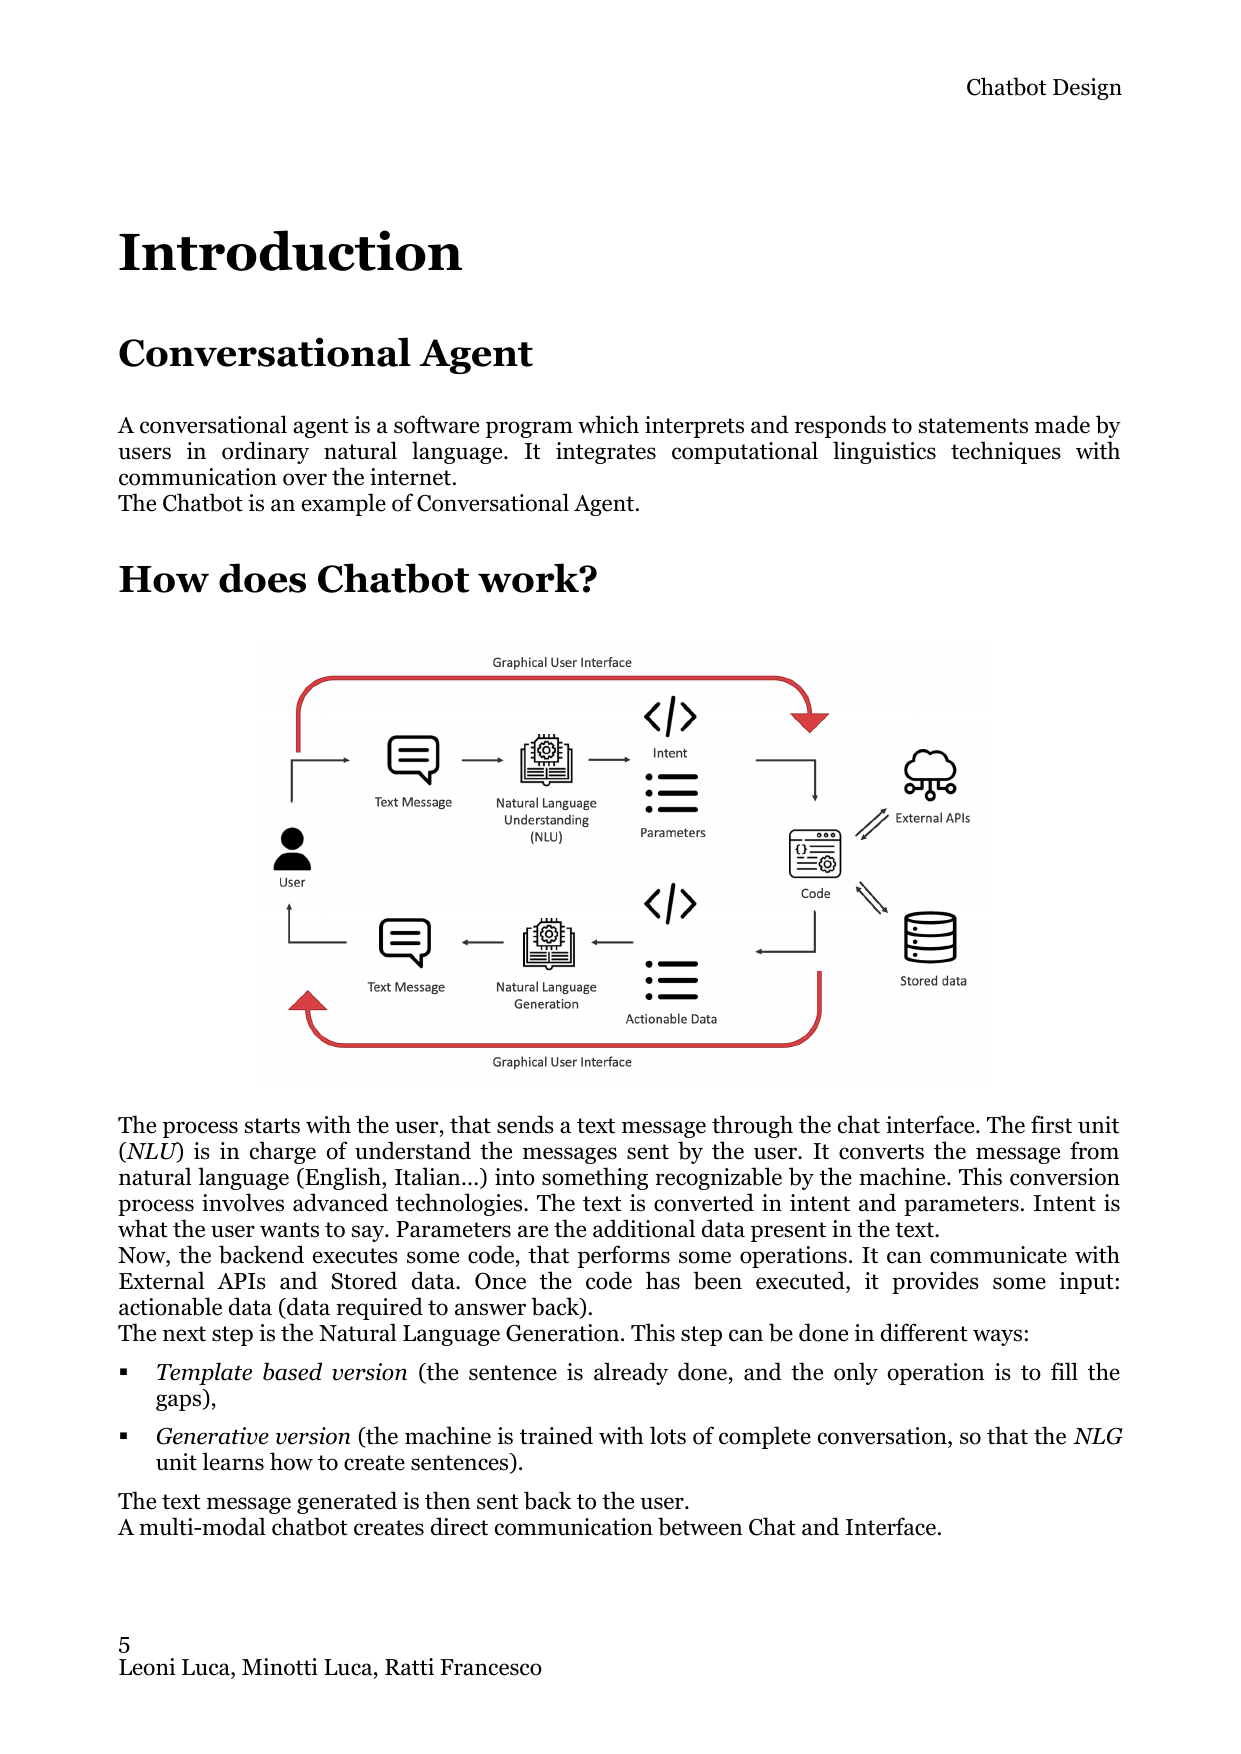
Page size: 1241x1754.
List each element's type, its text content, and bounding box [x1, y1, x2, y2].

text The next step is the Natural Language Generation. This step can be done in different ways: [118, 1321, 1122, 1347]
text A conversational agent is a software program which interprets and responds to statements made by users in ordinary natural language. It integrates computational linguistics techniques with communication over the internet. [118, 412, 1122, 490]
text The process starts with the user, that sends a text message through the chat interface. The first unit (NLU) is in charge of understand the messages sent by the user. It converts the message from natural language (English, Italian…) into something recognizable by the machine. This conversion process involves advanced technologies. The text is converted in intent and parameters. Intent is what the user wants to say. Parameters are the additional data present in the text. [118, 1112, 1122, 1242]
subtitle Introduction [118, 223, 1122, 282]
subtitle How does Chatbot work? [118, 558, 1122, 600]
text Now, the backend executes some code, that performs some operations. It can communicate with External APIs and Stored data. Once the code has been executed, it provides some input: actionable data (data required to answer back). [118, 1242, 1122, 1321]
list Template based version (the sentence is already done, and the only operation is to fill the gaps), [118, 1359, 1122, 1411]
text A multi-modal chatbot creates direct communication between Chat and Interface. [118, 1514, 1122, 1540]
subtitle Conversational Agent [118, 332, 1122, 374]
text The text message generated is then sent back to the user. [118, 1488, 1122, 1514]
list Generative version (the machine is trained with lots of complete conversation, so that the NLG unit learns how to create sentences). [118, 1424, 1122, 1476]
picture [249, 637, 991, 1087]
text The Chatbot is an example of Conversational Agent. [118, 490, 1122, 516]
